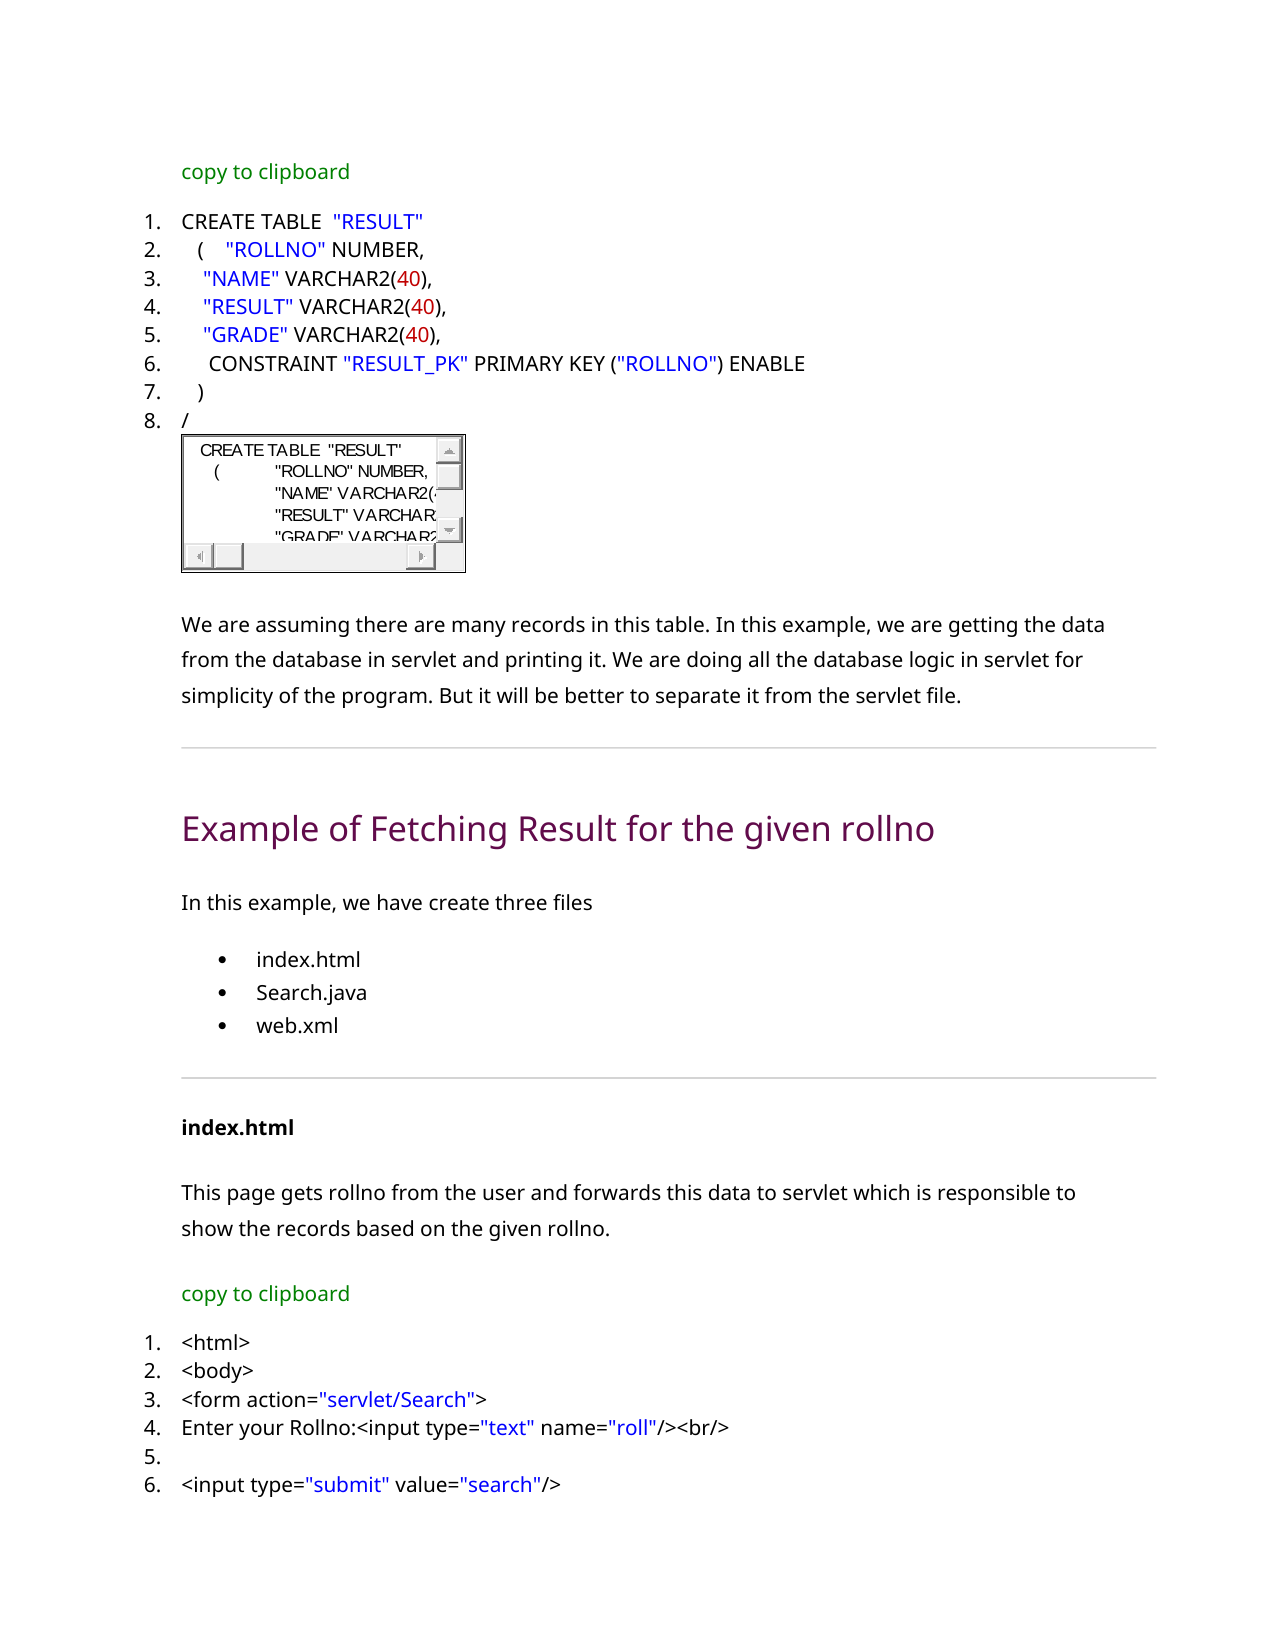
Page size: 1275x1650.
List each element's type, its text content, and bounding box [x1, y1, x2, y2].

text index.html [181, 1105, 1125, 1141]
list <form action="servlet/Search"> [144, 1385, 1125, 1413]
list <html> [144, 1328, 1125, 1357]
list CONSTRAINT "RESULT_PK" PRIMARY KEY ("ROLLNO") ENABLE [144, 349, 1125, 377]
list CREATE TABLE "RESULT" [144, 207, 1125, 235]
list "RESULT" VARCHAR2(40), [144, 292, 1125, 321]
list "GRADE" VARCHAR2(40), [144, 321, 1125, 349]
text This page gets rollno from the user and forwards this data to servlet which is responsible to show the records based on the given rollno. [181, 1170, 1125, 1242]
text copy to clipboard [181, 150, 1125, 186]
list Enter your Rollno:<input type="text" name="roll"/><br/> [144, 1413, 1125, 1442]
list web.xml [219, 1012, 1125, 1040]
text In this example, we have create three files [181, 880, 1125, 916]
list index.html [219, 945, 1125, 974]
text copy to clipboard [181, 1271, 1125, 1307]
list <input type="submit" value="search"/> [144, 1470, 1125, 1499]
list "NAME" VARCHAR2(40), [144, 264, 1125, 292]
list ) [144, 377, 1125, 406]
subtitle Example of Fetching Result for the given rollno [181, 804, 1125, 851]
list ( "ROLLNO" NUMBER, [144, 235, 1125, 264]
list <body> [144, 1357, 1125, 1385]
text We are assuming there are many records in this table. In this example, we are getting the data from the database in servlet and printing it. We are doing all the database logic in servlet for simplicity of the program. But it will be better to separate it from the servlet file. [181, 602, 1125, 710]
list Search.java [219, 978, 1125, 1007]
list / [144, 406, 1125, 434]
